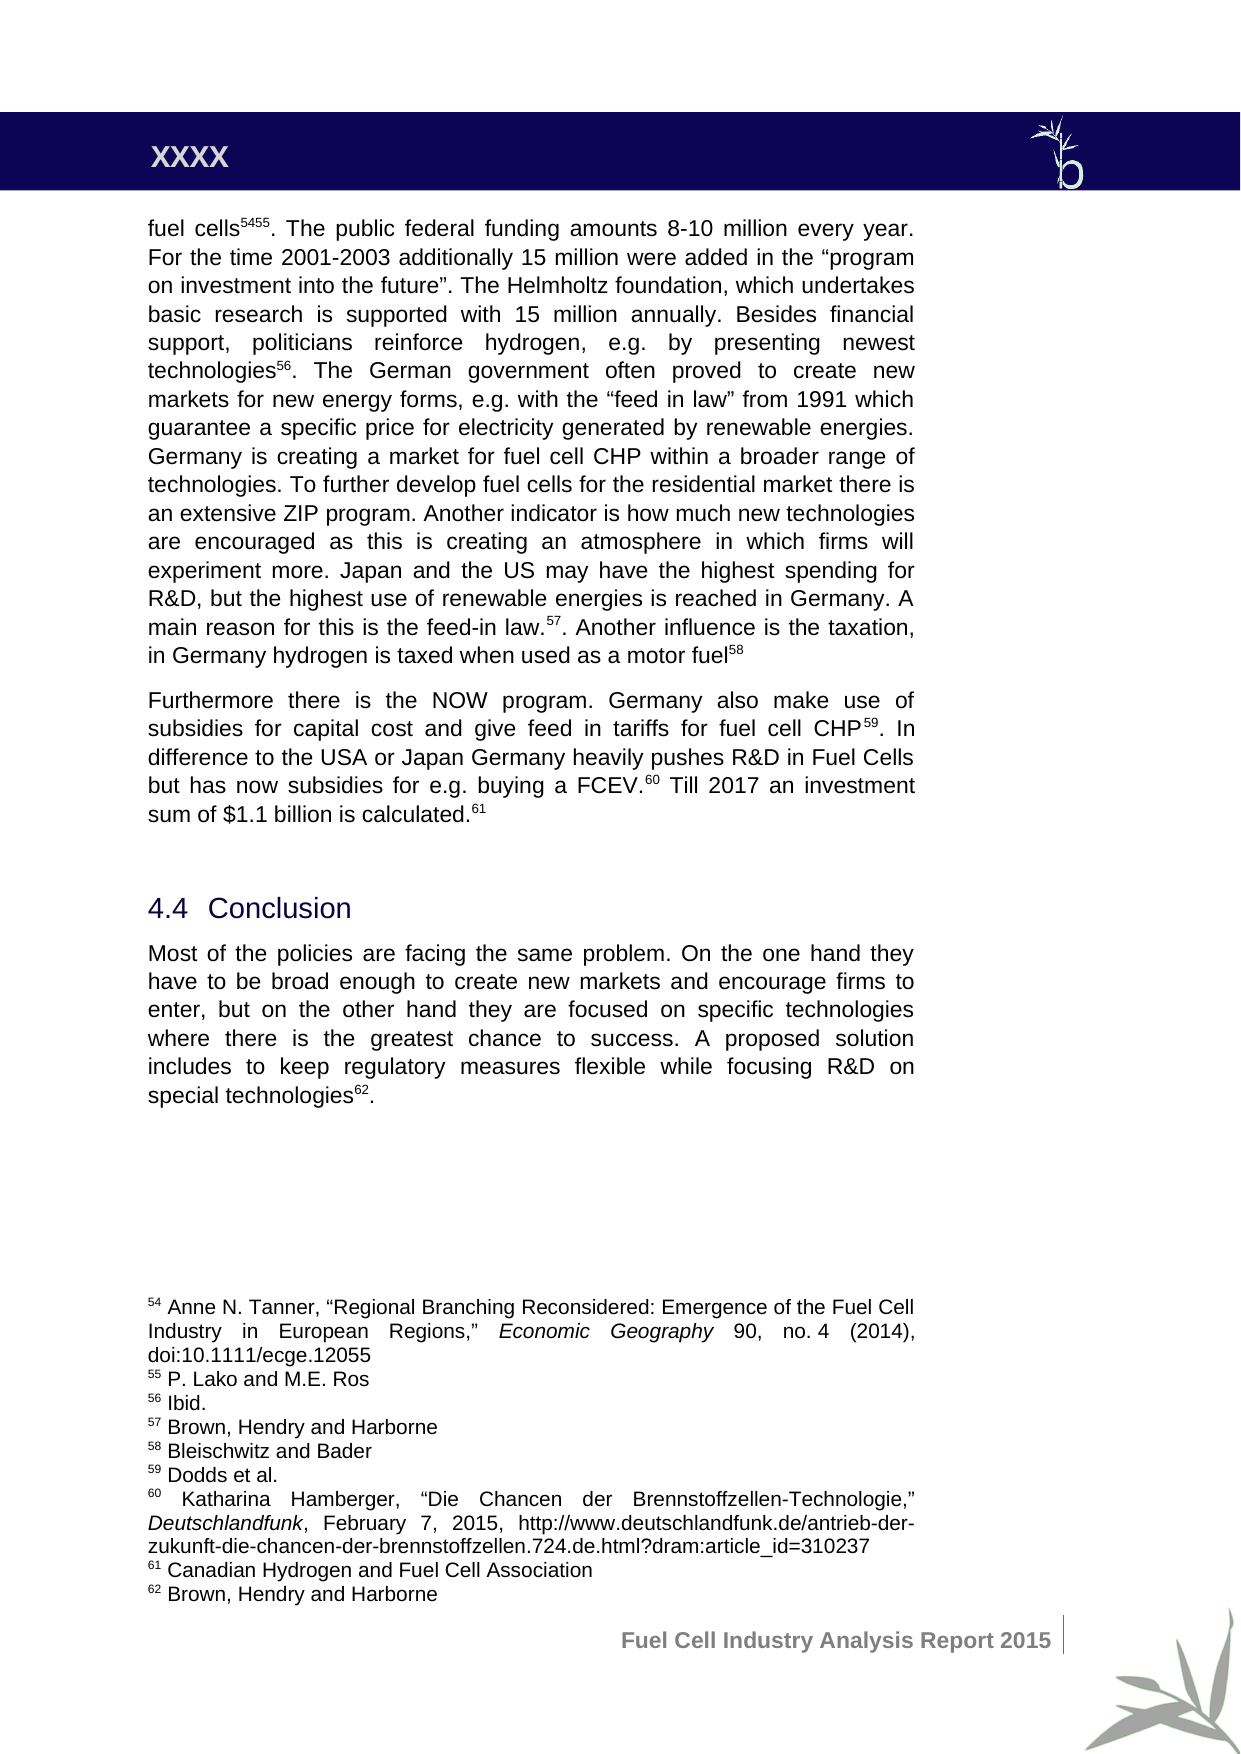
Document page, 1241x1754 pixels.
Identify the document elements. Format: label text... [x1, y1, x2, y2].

text Furthermore there is the NOW program. Germany also make use of subsidies for capital cost and give feed in tariffs for fuel cell CHP. In difference to the USA or Japan Germany heavily pushes R&D in Fuel Cells but has now subsidies for e.g. buying a FCEV. Till 2017 an investment sum of $1.1 billion is calculated. [148, 687, 915, 827]
text Most of the policies are facing the same problem. On the one hand they have to be broad enough to create new markets and encourage firms to enter, but on the other hand they are focused on specific technologies where there is the greatest chance to success. A proposed solution includes to keep regulatory measures flexible while focusing R&D on special technologies. [148, 939, 915, 1108]
subtitle Conclusion [148, 891, 915, 924]
text As a part of the EU the German policies have also to be seen in the context of the European framework, as the national framework is largely shaped by the European context. The general consent within the EU is that the “further development and market introduction” is desirable, as it can be a carbon neutral substitute for fossil fuels. One of those projects which empower fuel cell is the JTI in which frame 1 billion € will be spend from 2008 to 2017 It was shown that Germany is one of the most innovative regions regarding fuel cells. The public federal funding amounts 8-10 million every year. For the time 2001-2003 additionally 15 million were added in the “program on investment into the future”. The Helmholtz foundation, which undertakes basic research is supported with 15 million annually. Besides financial support, politicians reinforce hydrogen, e.g. by presenting newest technologies. The German government often proved to create new markets for new energy forms, e.g. with the “feed in law” from 1991 which guarantee a specific price for electricity generated by renewable energies. Germany is creating a market for fuel cell CHP within a broader range of technologies. To further develop fuel cells for the residential market there is an extensive ZIP program. Another indicator is how much new technologies are encouraged as this is creating an atmosphere in which firms will experiment more. Japan and the US may have the highest spending for R&D, but the highest use of renewable energies is reached in Germany. A main reason for this is the feed-in law.. Another influence is the taxation, in Germany hydrogen is taxed when used as a motor fuel [148, 215, 915, 668]
picture [1068, 1607, 1241, 1754]
